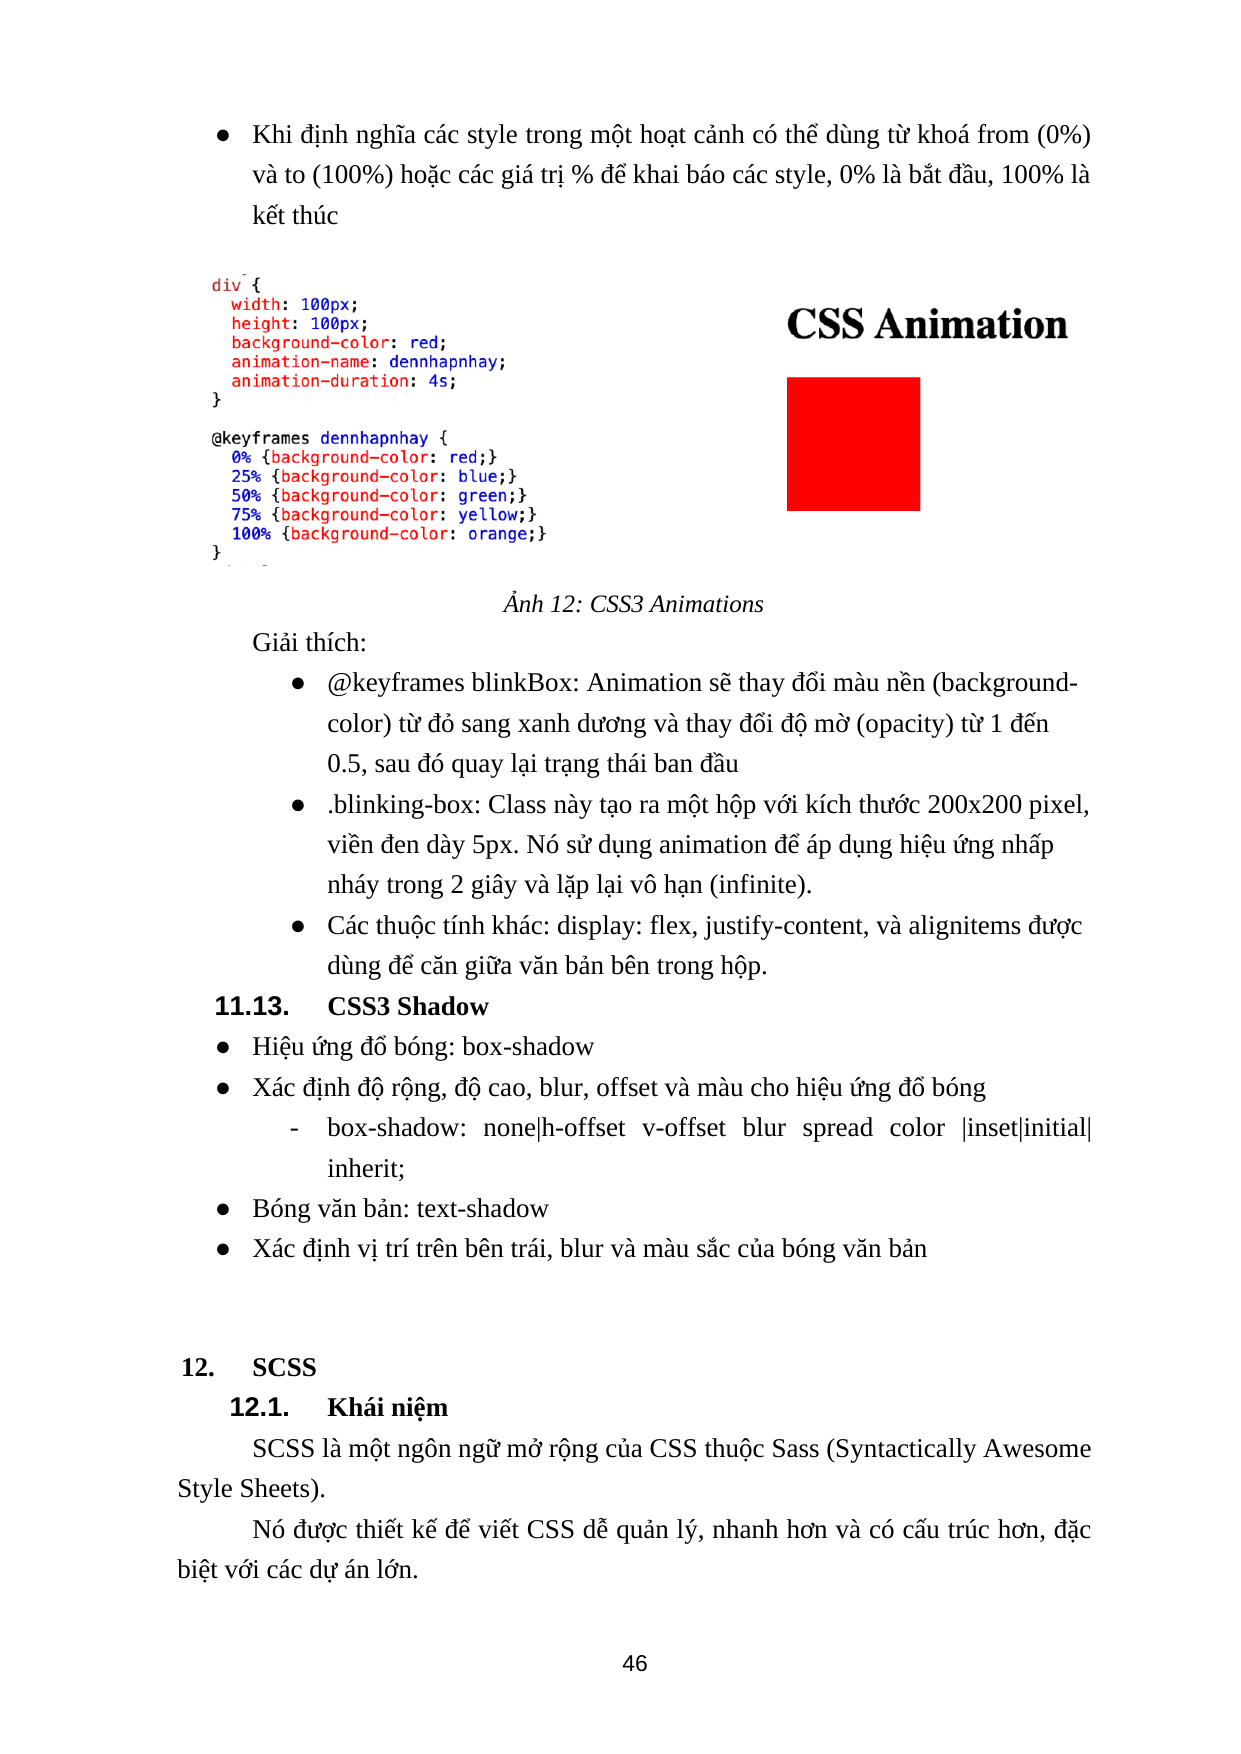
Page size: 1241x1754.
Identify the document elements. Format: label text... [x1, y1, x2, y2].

list Các thuộc tính khác: display: flex, justify-content, và alignitems được dùng để căn giữa văn bản bên trong hộp. [289, 909, 1092, 981]
list CSS3 Shadow [289, 990, 1092, 1021]
list Hiệu ứng đổ bóng: box-shadow [214, 1031, 1092, 1062]
subtitle SCSS [214, 1351, 1092, 1382]
list Xác định độ rộng, độ cao, blur, offset và màu cho hiệu ứng đổ bóng [214, 1071, 1092, 1102]
list Khi định nghĩa các style trong một hoạt cảnh có thể dùng từ khoá from (0%) và to (100%) hoặc các giá trị % để khai báo các style, 0% là bắt đầu, 100% là kết thúc [214, 118, 1092, 230]
list Bóng văn bản: text-shadow [214, 1192, 1092, 1223]
list .blinking-box: Class này tạo ra một hộp với kích thước 200x200 pixel, viền đen dày 5px. Nó sử dụng animation để áp dụng hiệu ứng nhấp nháy trong 2 giây và lặp lại vô hạn (infinite). [289, 788, 1092, 900]
list Xác định vị trí trên bên trái, blur và màu sắc của bóng văn bản [214, 1233, 1092, 1264]
list Khái niệm [289, 1391, 1092, 1423]
list box-shadow: none|h-offset v-offset blur spread color |inset|initial|inherit; [289, 1111, 1092, 1183]
list @keyframes blinkBox: Animation sẽ thay đổi màu nền (background-color) từ đỏ sang xanh dương và thay đổi độ mờ (opacity) từ 1 đến 0.5, sau đó quay lại trạng thái ban đầu [289, 667, 1092, 778]
text Giải thích: [177, 626, 1092, 657]
text Ảnh 12: CSS3 Animations [177, 589, 1092, 618]
text Nó được thiết kế để viết CSS dễ quản lý, nhanh hơn và có cấu trúc hơn, đặc biệt với các dự án lớn. [177, 1513, 1092, 1584]
text SCSS là một ngôn ngữ mở rộng của CSS thuộc Sass (Syntactically Awesome Style Sheets). [177, 1432, 1092, 1503]
picture [177, 239, 1093, 581]
